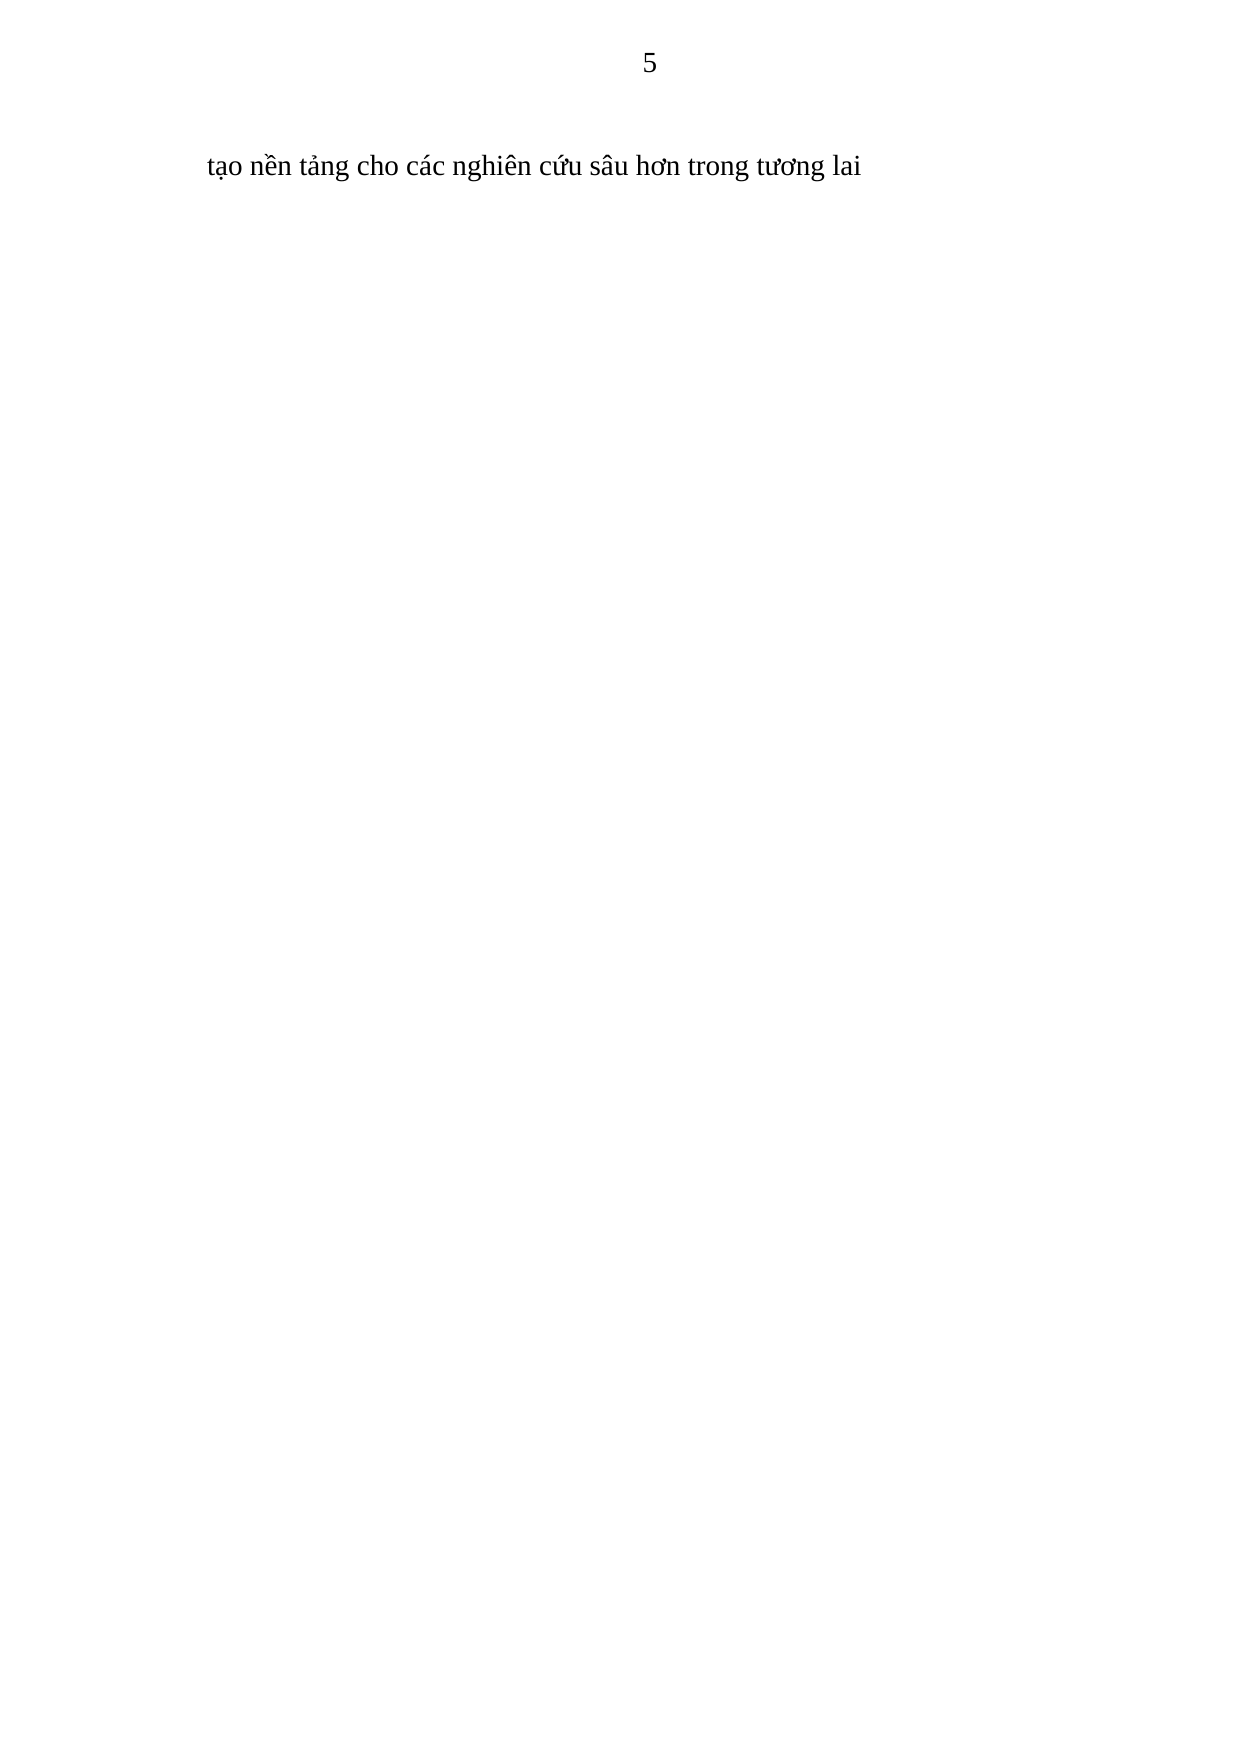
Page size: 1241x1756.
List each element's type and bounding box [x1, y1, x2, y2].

text [207, 148, 1092, 181]
